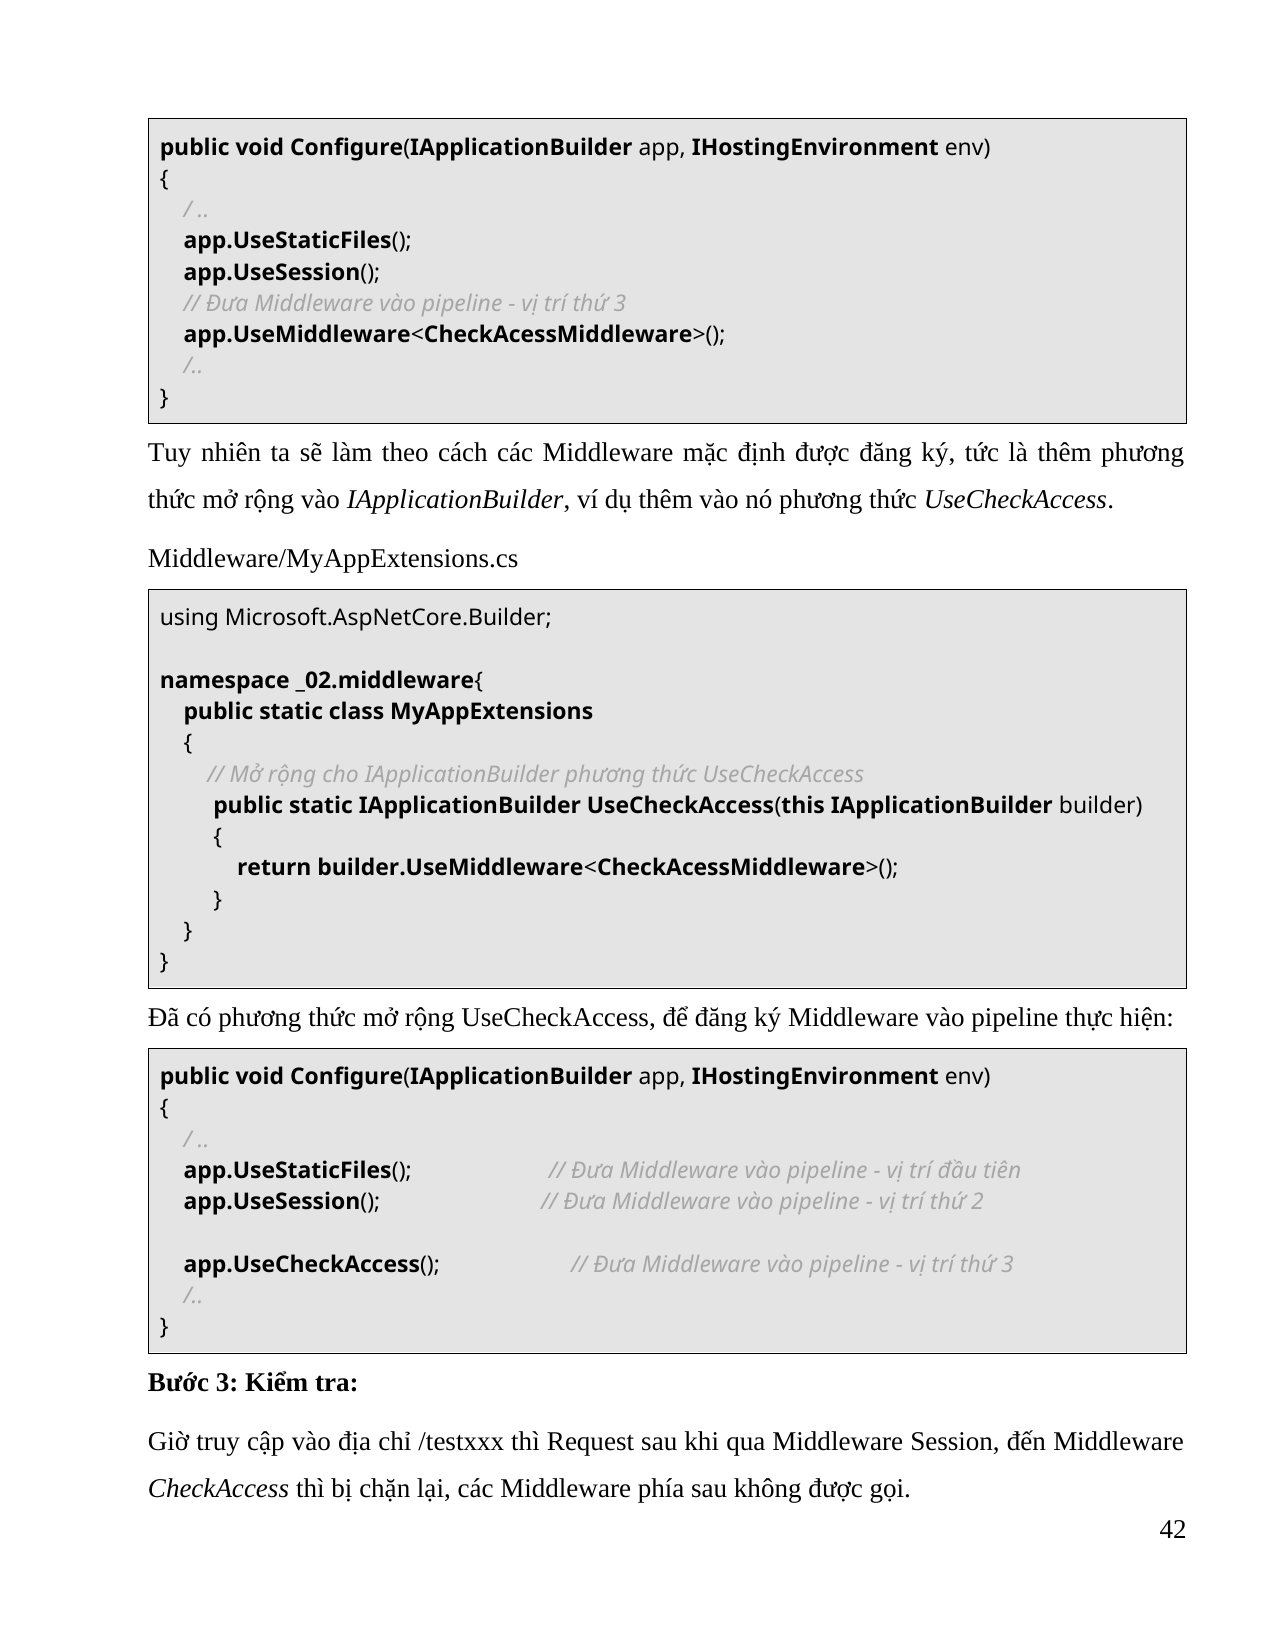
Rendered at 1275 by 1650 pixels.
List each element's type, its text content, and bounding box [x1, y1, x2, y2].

text Bước 3: Kiểm tra: [148, 1366, 1186, 1397]
text Giờ truy cập vào địa chỉ /testxxx thì Request sau khi qua Middleware Session, đến Middleware CheckAccess thì bị chặn lại, các Middleware phía sau không được gọi. [148, 1425, 1186, 1503]
text Middleware/MyAppExtensions.cs [148, 542, 1186, 573]
table_header public void Configure(IApplicationBuilder app, IHostingEnvironment env) { / .. app.UseStaticFiles(); app.UseSession(); // Đưa Middleware vào pipeline - vị trí thứ 3 app.UseMiddleware<CheckAcessMiddleware>(); /.. } [149, 119, 1186, 423]
text Đã có phương thức mở rộng UseCheckAccess, để đăng ký Middleware vào pipeline thực hiện: [148, 1001, 1186, 1032]
table_header using Microsoft.AspNetCore.Builder; namespace _02.middleware{ public static class MyAppExtensions { // Mở rộng cho IApplicationBuilder phương thức UseCheckAccess public static IApplicationBuilder UseCheckAccess(this IApplicationBuilder builder) { return builder.UseMiddleware<CheckAcessMiddleware>(); } } } [149, 590, 1186, 987]
text Tuy nhiên ta sẽ làm theo cách các Middleware mặc định được đăng ký, tức là thêm phương thức mở rộng vào IApplicationBuilder, ví dụ thêm vào nó phương thức UseCheckAccess. [148, 436, 1186, 514]
table_header public void Configure(IApplicationBuilder app, IHostingEnvironment env) { / .. app.UseStaticFiles(); // Đưa Middleware vào pipeline - vị trí đầu tiên app.UseSession(); // Đưa Middleware vào pipeline - vị trí thứ 2 app.UseCheckAccess(); // Đưa Middleware vào pipeline - vị trí thứ 3 /.. } [149, 1049, 1186, 1352]
